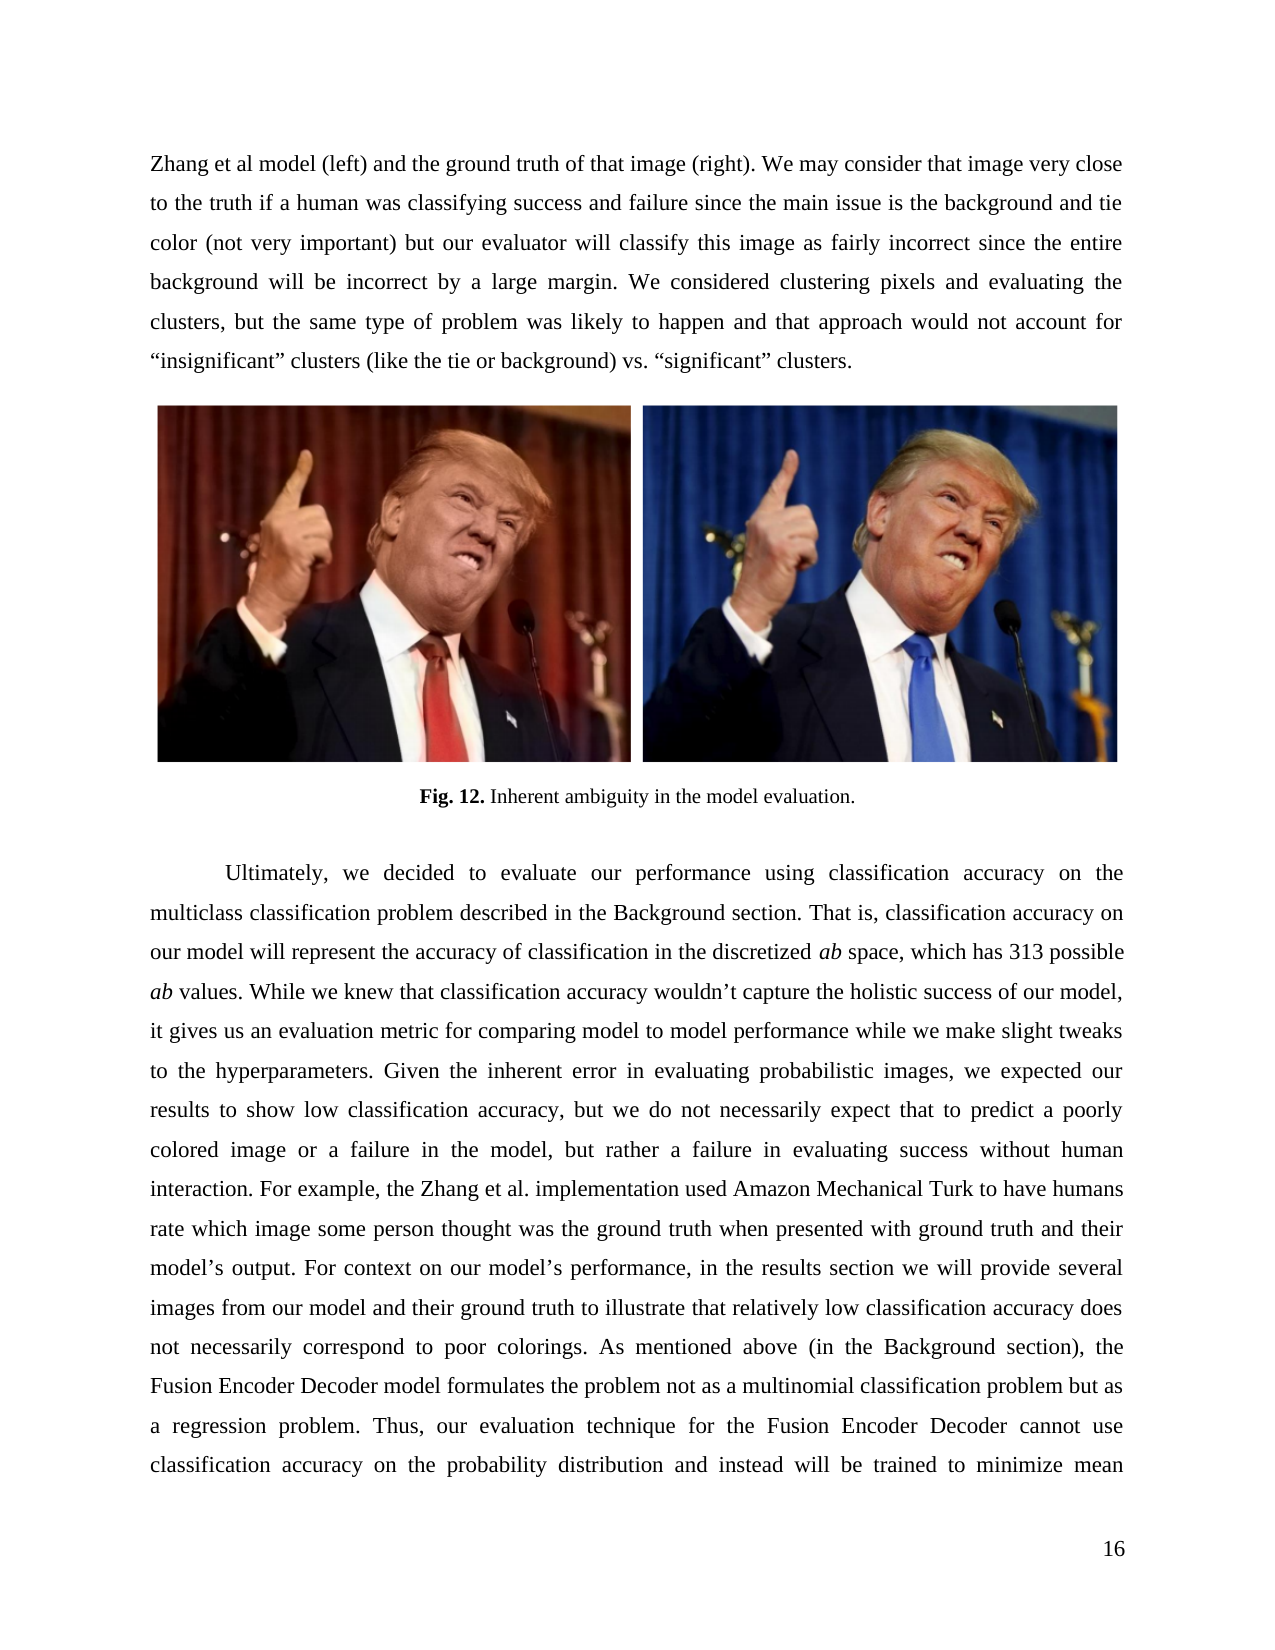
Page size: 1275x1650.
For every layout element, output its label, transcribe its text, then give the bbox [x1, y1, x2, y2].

text Fig. 12. Inherent ambiguity in the model evaluation. [150, 784, 1125, 808]
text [150, 859, 1125, 1478]
picture [150, 386, 1125, 771]
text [150, 150, 1125, 374]
